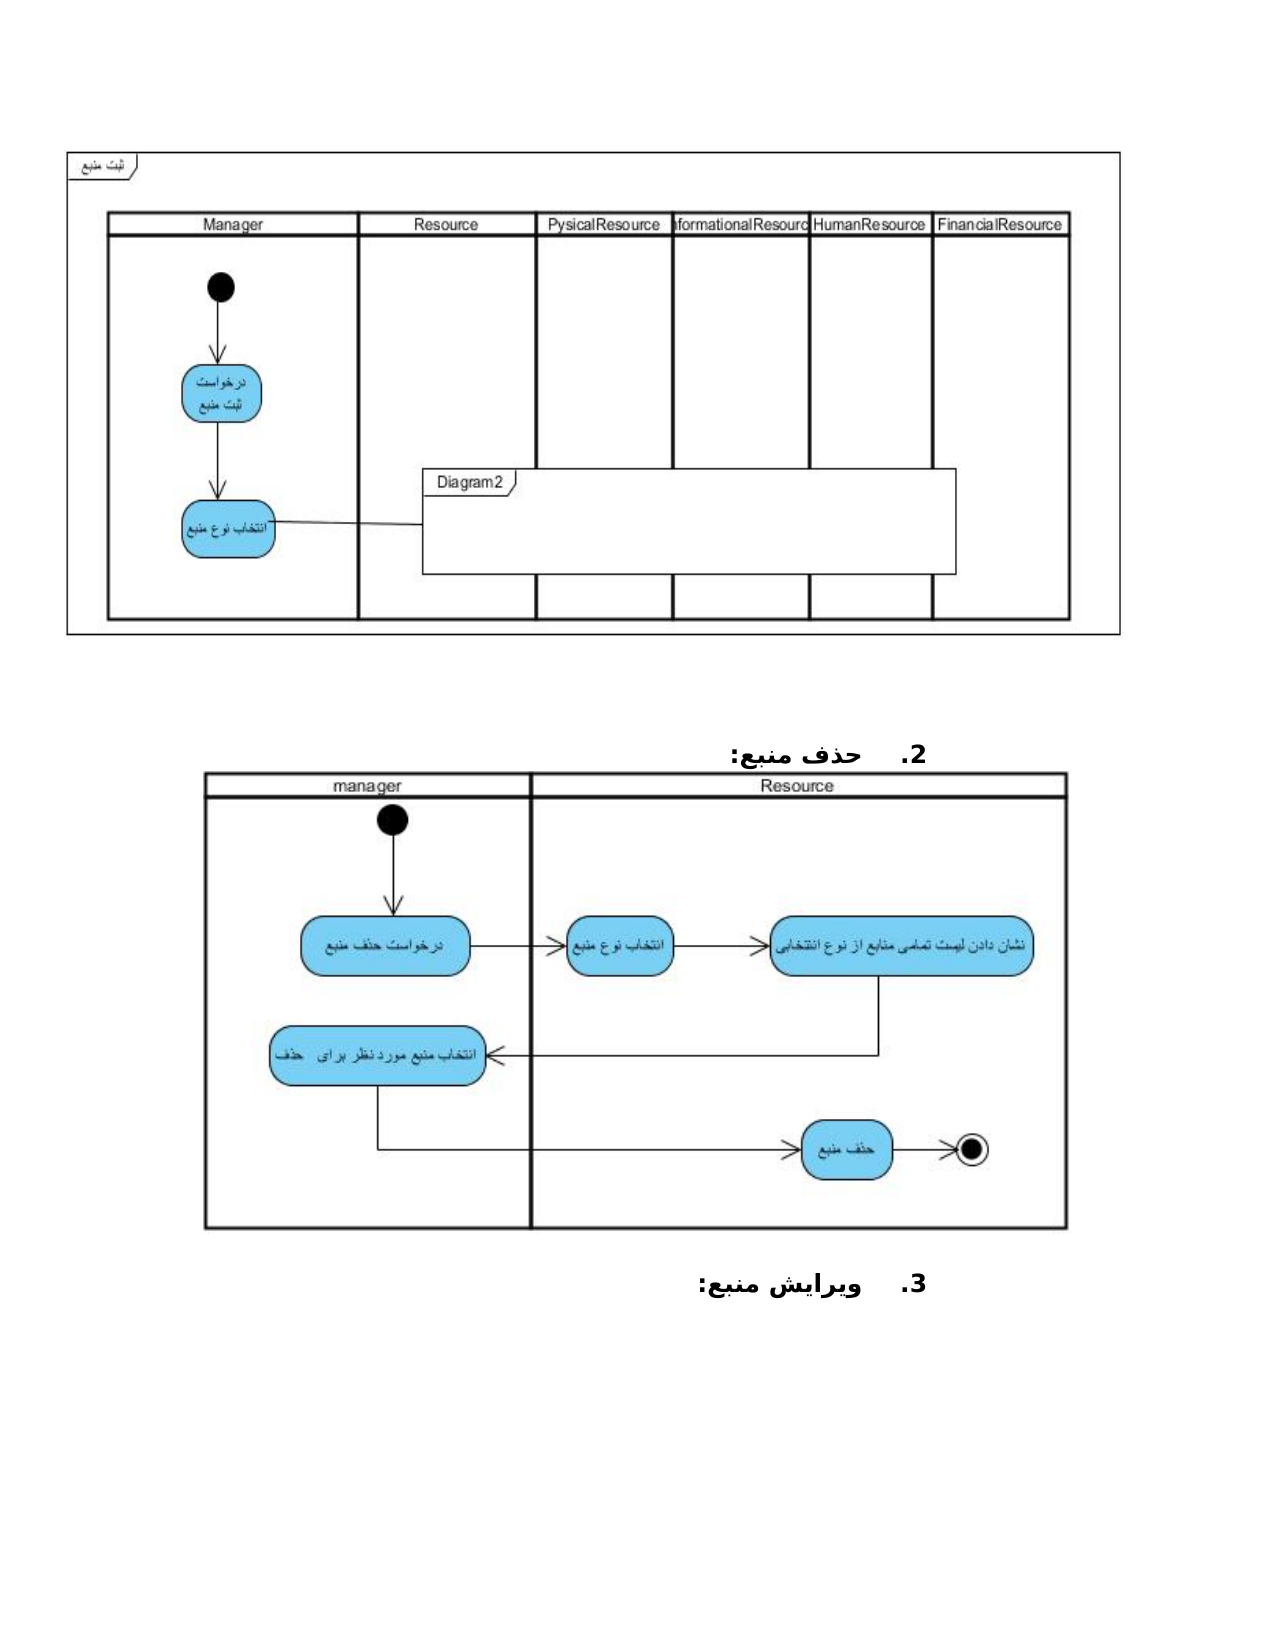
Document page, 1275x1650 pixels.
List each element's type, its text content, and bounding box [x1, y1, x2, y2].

picture [202, 771, 1072, 1234]
list حذف منبع: [150, 740, 900, 769]
list ویرایش منبع: [150, 1269, 900, 1298]
picture [64, 150, 1125, 640]
